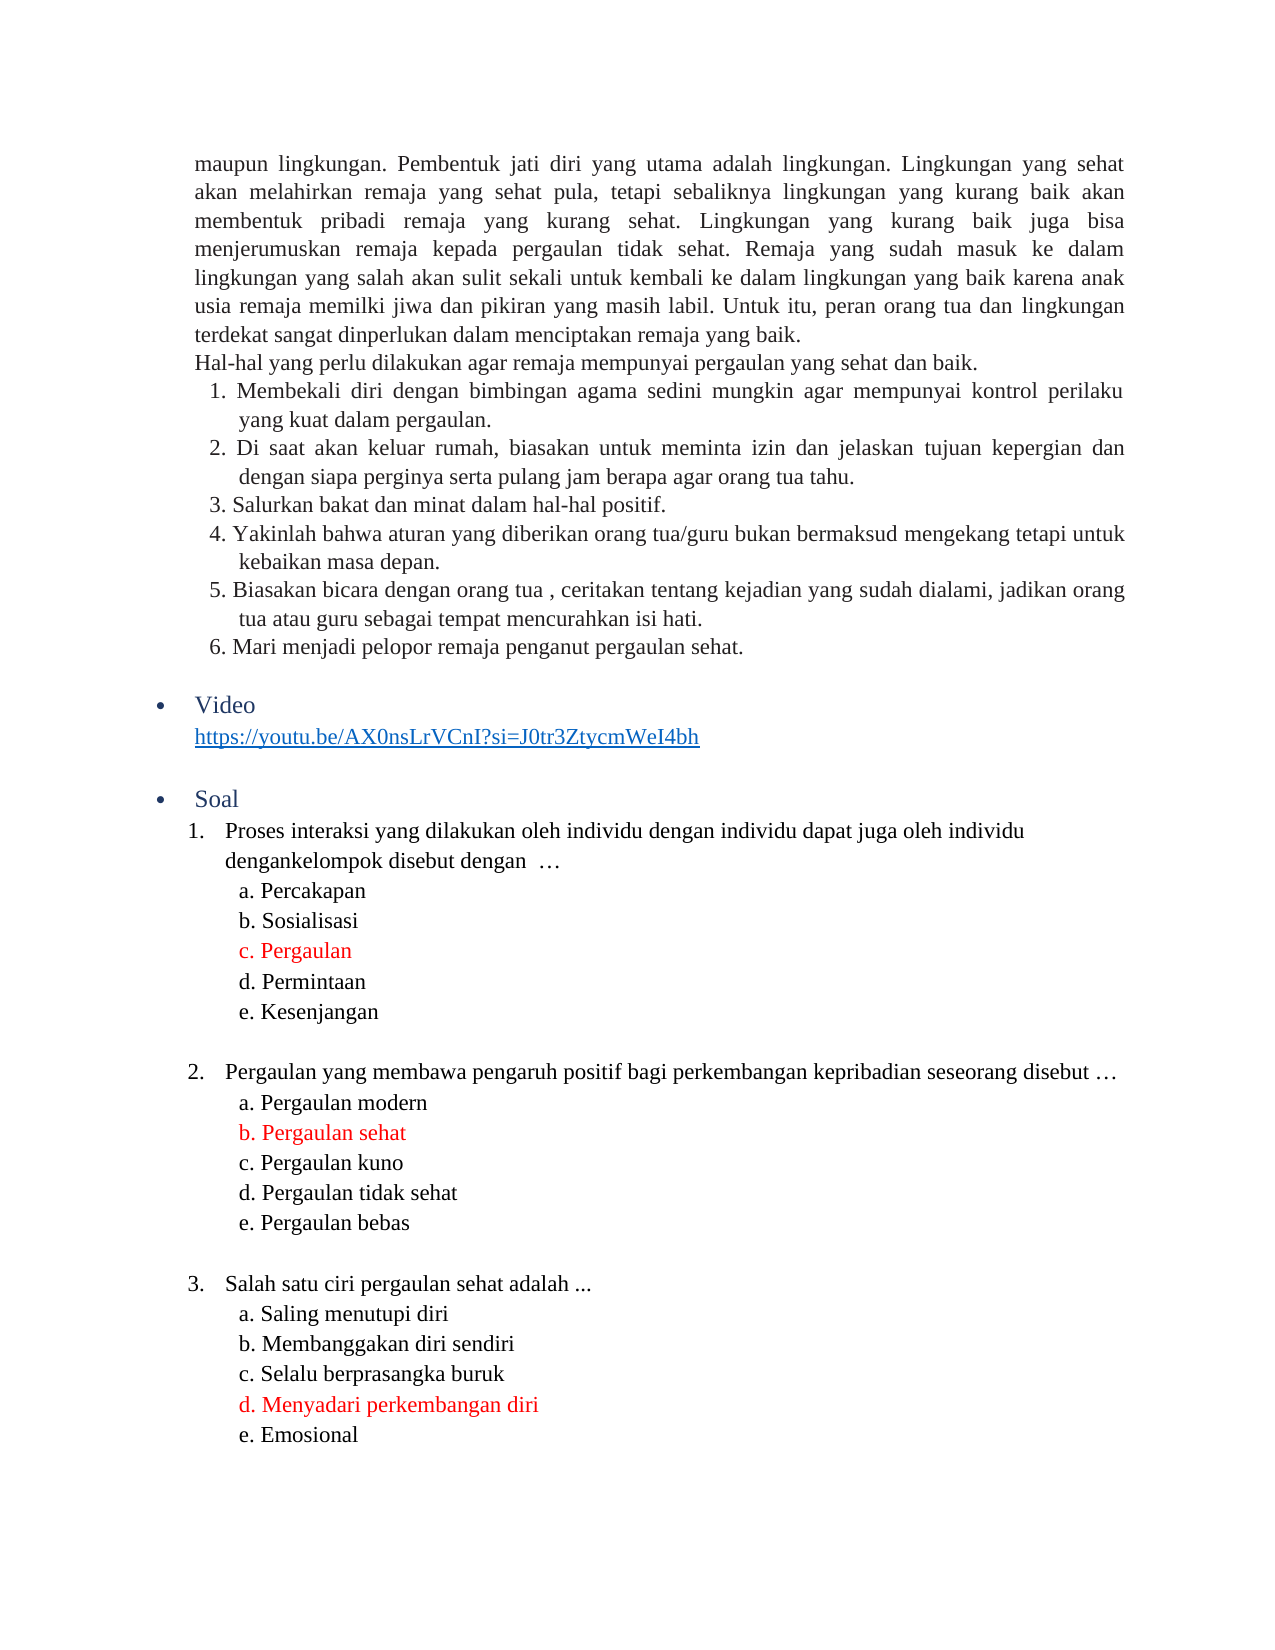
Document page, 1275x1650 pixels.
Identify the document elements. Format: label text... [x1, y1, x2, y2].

text a. Saling menutupi diri [239, 1300, 1125, 1326]
text 4. Yakinlah bahwa aturan yang diberikan orang tua/guru bukan bermaksud mengekang tetapi untuk kebaikan masa depan. [209, 520, 1125, 574]
text d. Menyadari perkembangan diri [239, 1391, 1125, 1417]
text 1. Membekali diri dengan bimbingan agama sedini mungkin agar mempunyai kontrol perilaku yang kuat dalam pergaulan. [209, 377, 1125, 432]
list Salah satu ciri pergaulan sehat adalah ... [187, 1270, 1125, 1296]
text b. Pergaulan sehat [239, 1119, 1125, 1145]
text 5. Biasakan bicara dengan orang tua , ceritakan tentang kejadian yang sudah dialami, jadikan orang tua atau guru sebagai tempat mencurahkan isi hati. [209, 577, 1125, 631]
text c. Pergaulan kuno [239, 1149, 1125, 1175]
text a. Pergaulan modern [239, 1089, 1125, 1115]
subtitle Soal [157, 784, 1125, 812]
text a. Percakapan [239, 877, 1125, 903]
text d. Permintaan [239, 968, 1125, 994]
text c. Selalu berprasangka buruk [239, 1361, 1125, 1387]
text 6. Mari menjadi pelopor remaja penganut pergaulan sehat. [209, 633, 1125, 660]
text e. Pergaulan bebas [239, 1209, 1125, 1236]
text https://youtu.be/AX0nsLrVCnI?si=J0tr3ZtycmWeI4bh [194, 723, 1125, 750]
list Pergaulan yang membawa pengaruh positif bagi perkembangan kepribadian seseorang disebut … [187, 1058, 1125, 1085]
list Proses interaksi yang dilakukan oleh individu dengan individu dapat juga oleh individu dengankelompok disebut dengan … [187, 817, 1125, 873]
text d. Pergaulan tidak sehat [239, 1179, 1125, 1206]
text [194, 150, 1125, 347]
text e. Kesenjangan [239, 998, 1125, 1024]
subtitle Video [157, 690, 1125, 719]
text c. Pergaulan [239, 938, 1125, 964]
text 2. Di saat akan keluar rumah, biasakan untuk meminta izin dan jelaskan tujuan kepergian dan dengan siapa perginya serta pulang jam berapa agar orang tua tahu. [209, 434, 1125, 489]
text b. Membanggakan diri sendiri [239, 1330, 1125, 1357]
text e. Emosional [239, 1421, 1125, 1447]
text 3. Salurkan bakat dan minat dalam hal-hal positif. [209, 491, 1125, 518]
text b. Sosialisasi [239, 907, 1125, 934]
text Hal-hal yang perlu dilakukan agar remaja mempunyai pergaulan yang sehat dan baik. [194, 349, 1125, 375]
